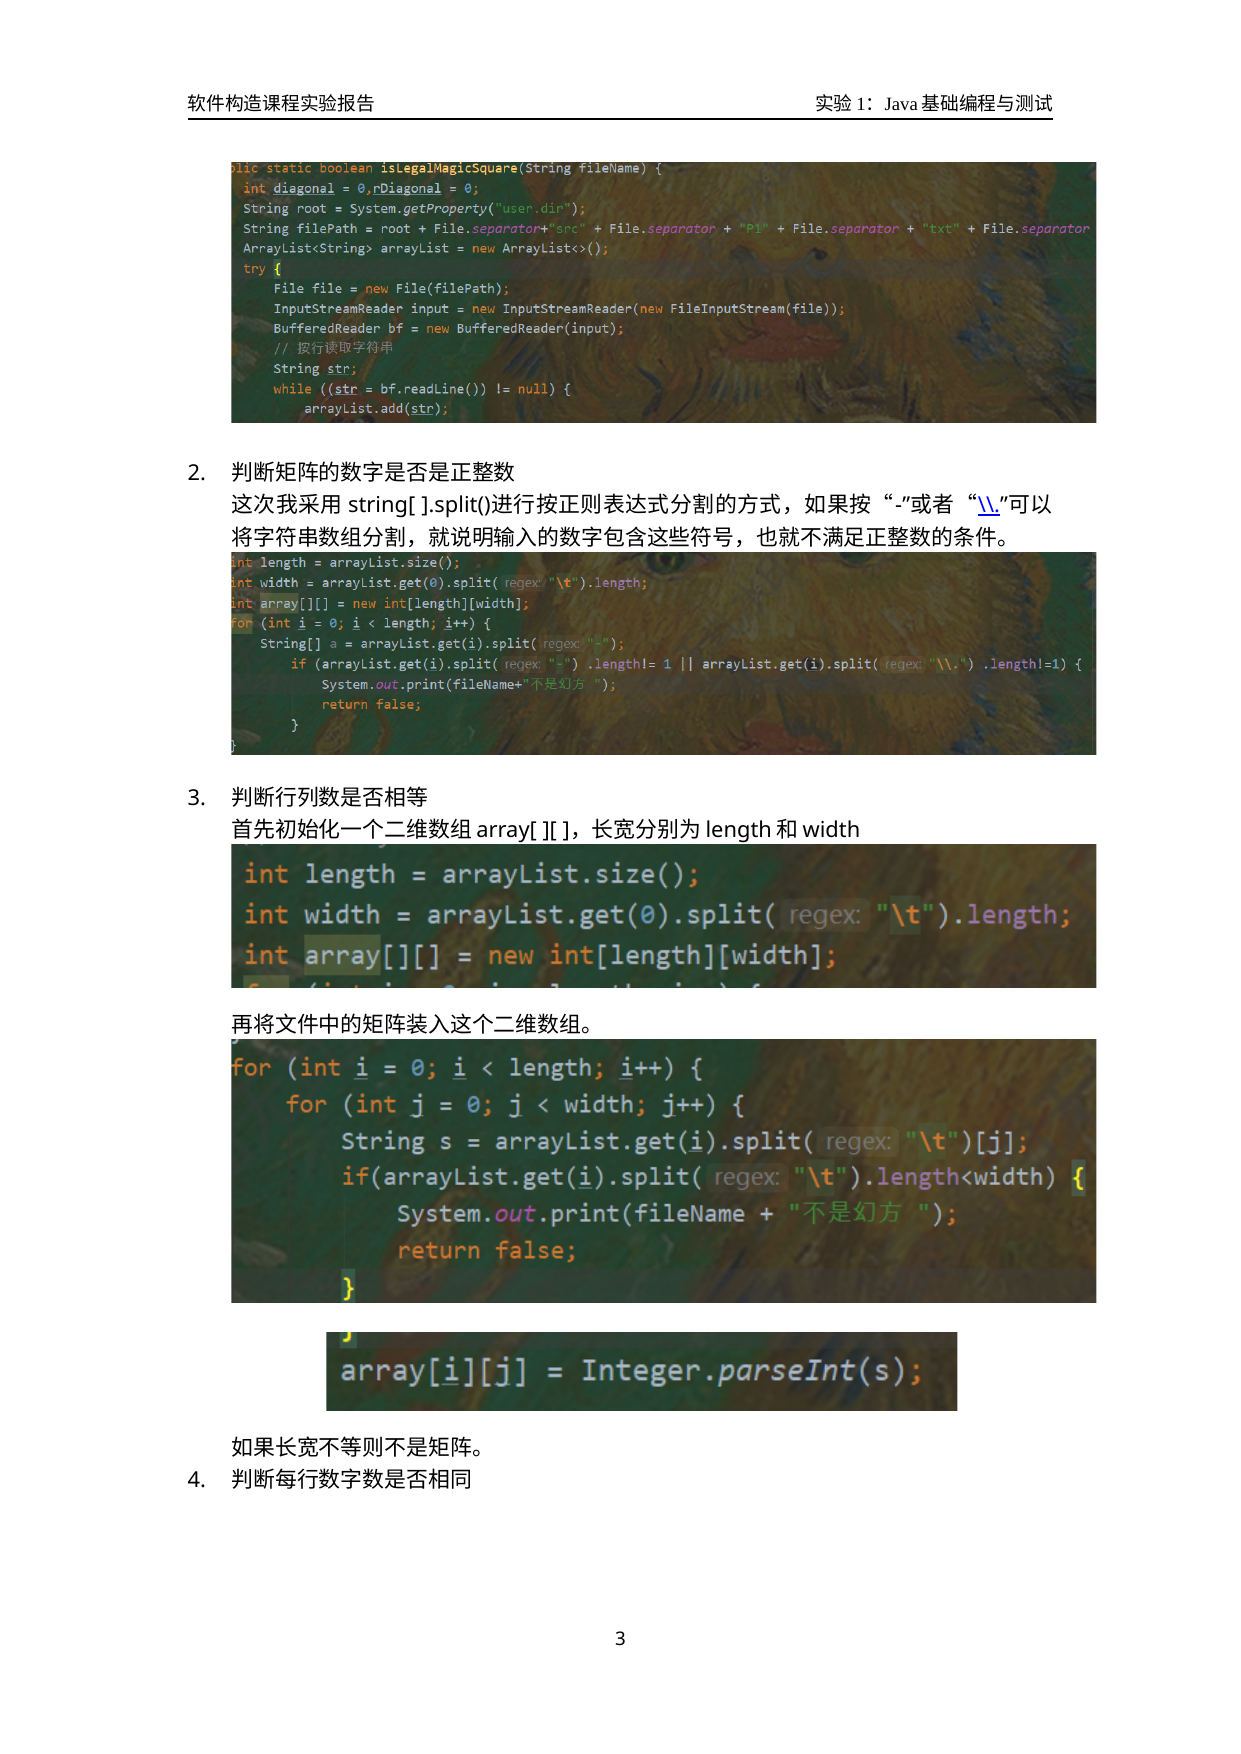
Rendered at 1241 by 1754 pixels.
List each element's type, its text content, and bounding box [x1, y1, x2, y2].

list 首先初始化一个二维数组array[ ][ ]，长宽分别为length和width [231, 812, 1053, 844]
picture [231, 162, 1097, 423]
list 判断矩阵的数字是否是正整数 [187, 454, 1053, 487]
list 这次我采用string[ ].split()进行按正则表达式分割的方式，如果按“-”或者“\\.”可以将字符串数组分割，就说明输入的数字包含这些符号，也就不满足正整数的条件。 [231, 487, 1053, 552]
picture [231, 552, 1097, 755]
list 如果长宽不等则不是矩阵。 [231, 1429, 1053, 1462]
list 判断行列数是否相等 [187, 779, 1053, 812]
list 判断每行数字数是否相同 [187, 1462, 1053, 1494]
picture [231, 844, 1097, 988]
picture [231, 1039, 1097, 1303]
list 再将文件中的矩阵装入这个二维数组。 [231, 1007, 1053, 1039]
picture [326, 1332, 958, 1411]
